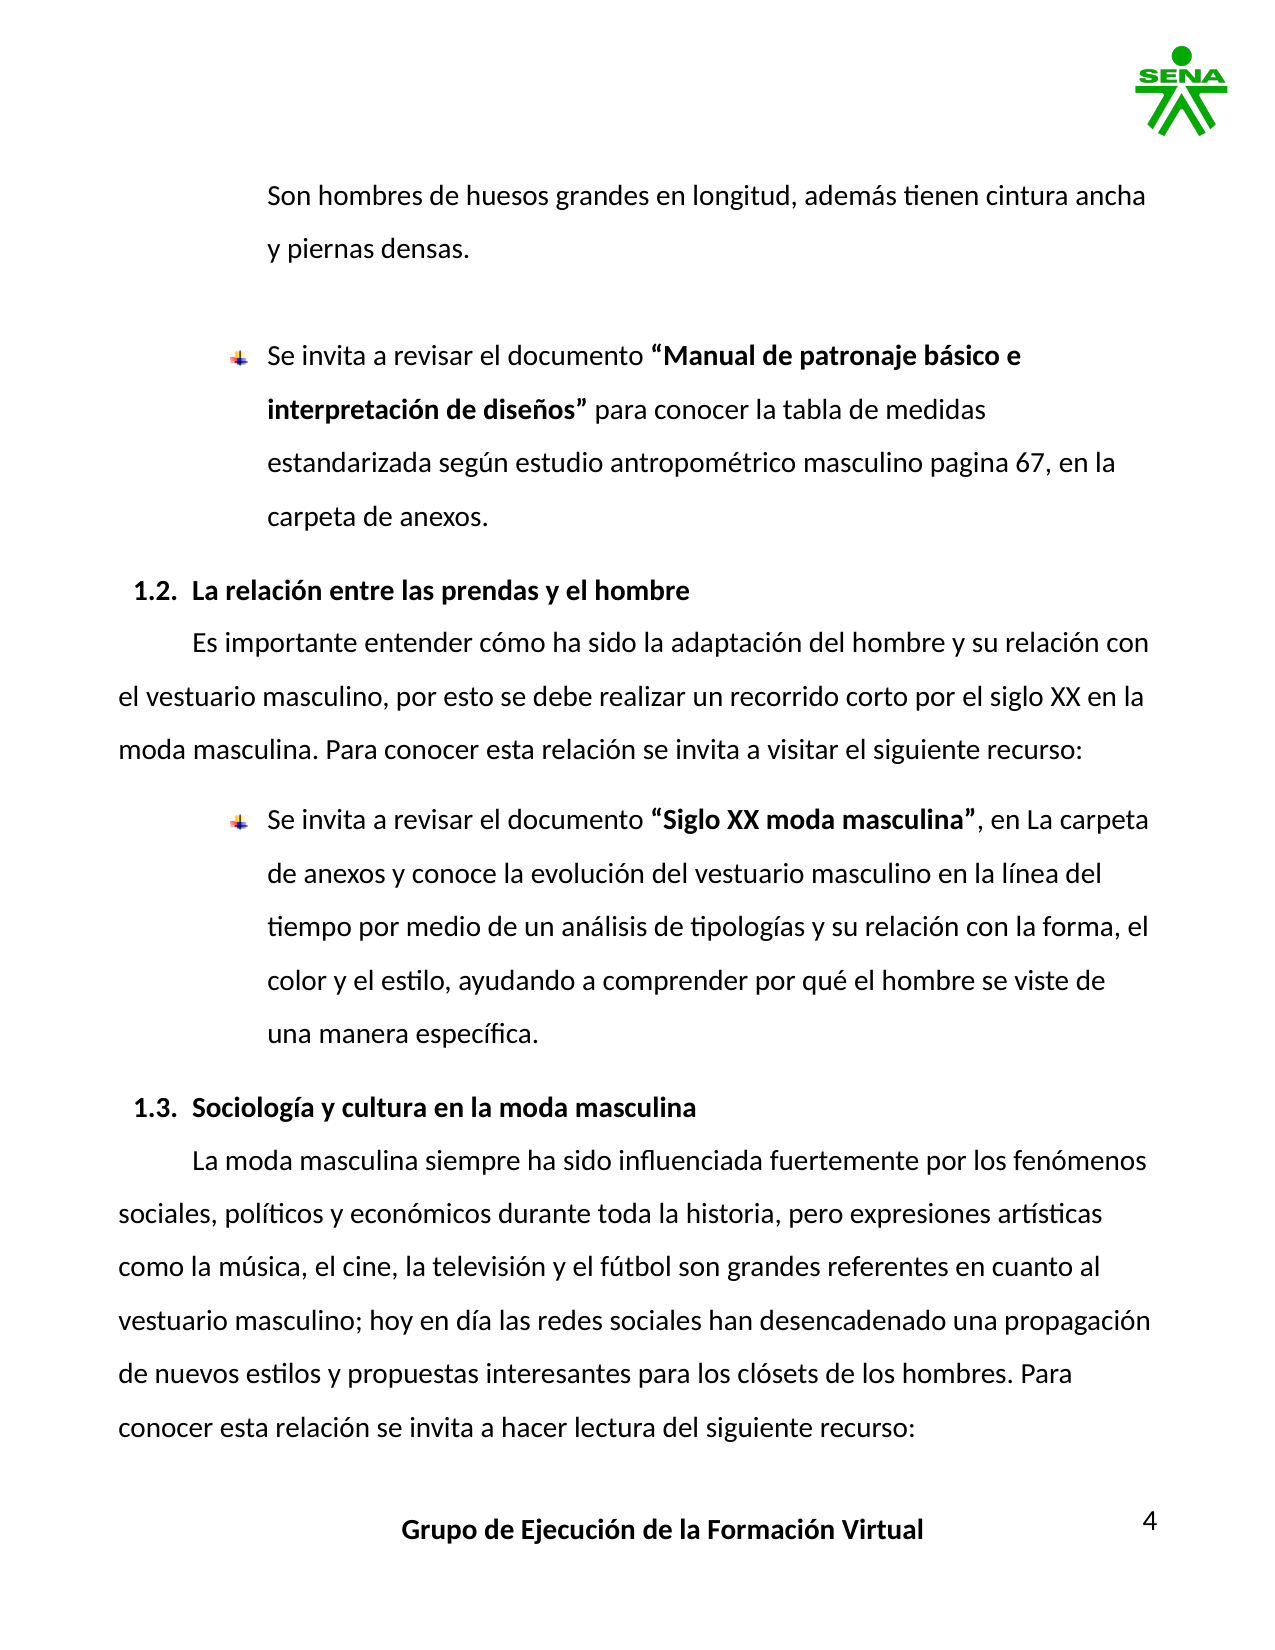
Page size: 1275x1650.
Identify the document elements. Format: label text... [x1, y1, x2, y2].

subtitle Sociología y cultura en la moda masculina [133, 1089, 1157, 1125]
list Se invita a revisar el documento “Siglo XX moda masculina”, en La carpeta de anexos y conoce la evolución del vestuario masculino en la línea del tiempo por medio de un análisis de tipologías y su relación con la forma, el color y el estilo, ayudando a comprender por qué el hombre se viste de una manera específica. [229, 801, 1157, 1051]
picture [230, 349, 248, 366]
text Es importante entender cómo ha sido la adaptación del hombre y su relación con el vestuario masculino, por esto se debe realizar un recorrido corto por el siglo XX en la moda masculina. Para conocer esta relación se invita a visitar el siguiente recurso: [118, 624, 1157, 767]
picture [230, 813, 248, 830]
list Se invita a revisar el documento “Manual de patronaje básico e interpretación de diseños” para conocer la tabla de medidas estandarizada según estudio antropométrico masculino pagina 67, en la carpeta de anexos. [229, 337, 1157, 533]
picture [1135, 46, 1228, 136]
list Son hombres de huesos grandes en longitud, además tienen cintura ancha y piernas densas. [267, 177, 1157, 266]
subtitle La relación entre las prendas y el hombre [133, 572, 1157, 608]
text La moda masculina siempre ha sido influenciada fuertemente por los fenómenos sociales, políticos y económicos durante toda la historia, pero expresiones artísticas como la música, el cine, la televisión y el fútbol son grandes referentes en cuanto al vestuario masculino; hoy en día las redes sociales han desencadenado una propagación de nuevos estilos y propuestas interesantes para los clósets de los hombres. Para conocer esta relación se invita a hacer lectura del siguiente recurso: [118, 1142, 1157, 1444]
